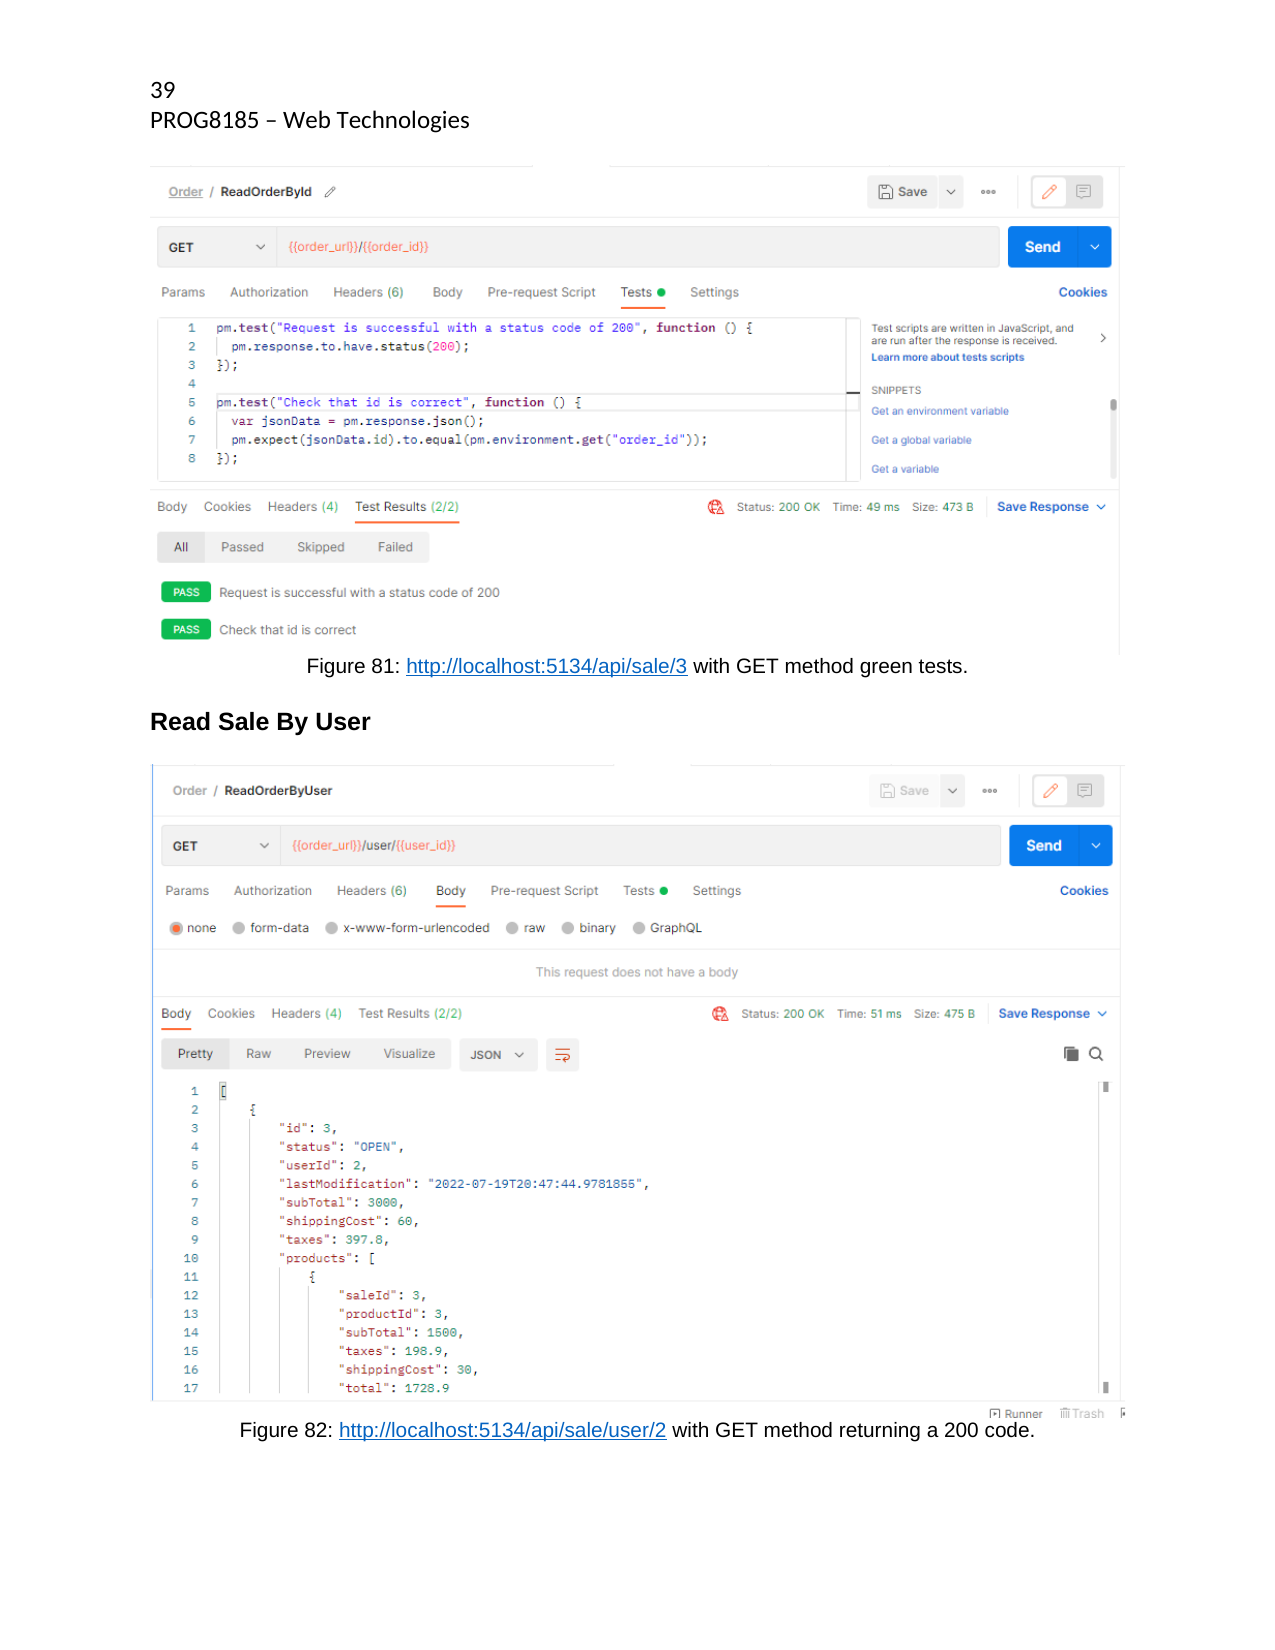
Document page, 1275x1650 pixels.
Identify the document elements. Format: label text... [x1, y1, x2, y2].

text Figure 81: http://localhost:5134/api/sale/3 with GET method green tests. [150, 655, 1125, 678]
text Read Sale By User [150, 707, 1125, 736]
text Figure 82: http://localhost:5134/api/sale/user/2 with GET method returning a 200 code. [150, 1418, 1125, 1442]
picture [150, 165, 1125, 655]
picture [150, 764, 1125, 1418]
